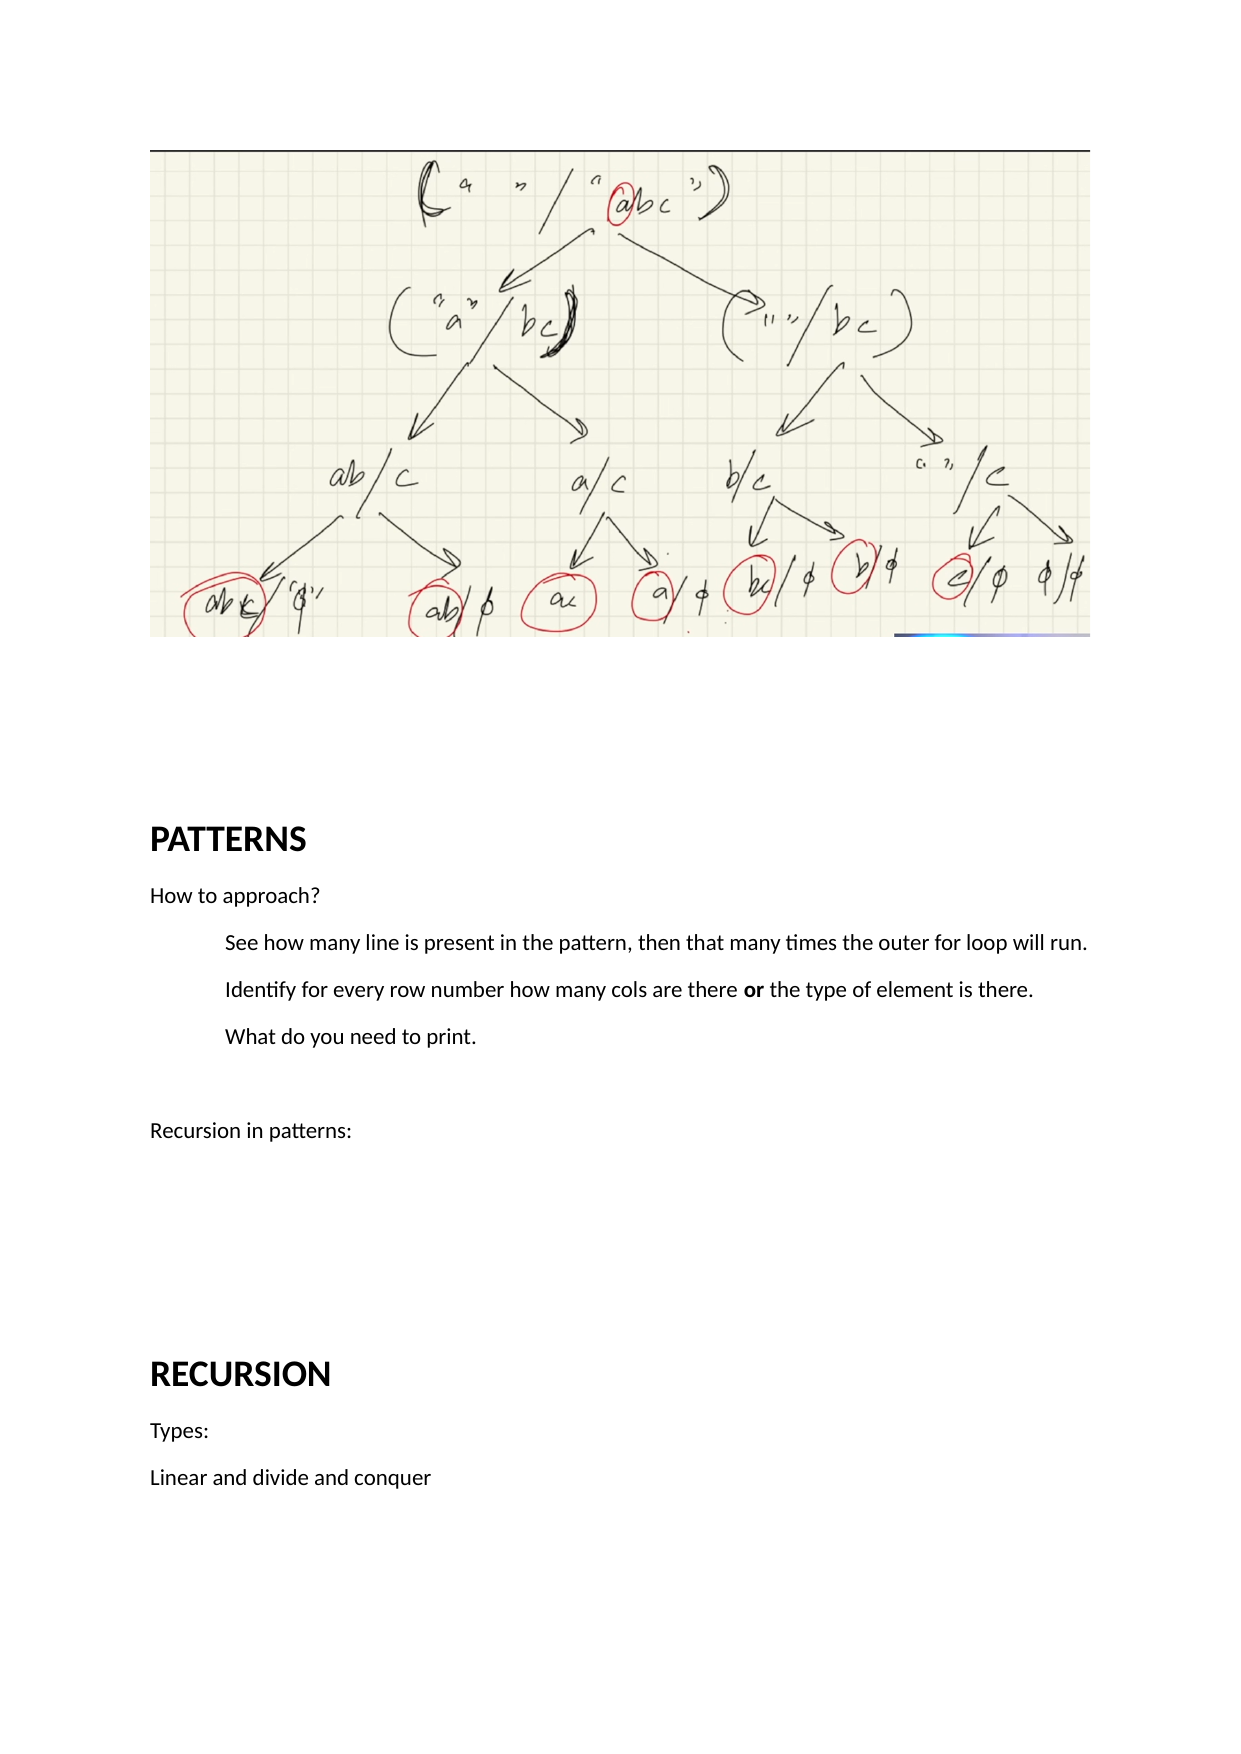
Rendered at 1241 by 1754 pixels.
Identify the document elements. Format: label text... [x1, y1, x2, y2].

text What do you need to print. [150, 1022, 1090, 1050]
text Identify for every row number how many cols are there or the type of element is there. [150, 975, 1090, 1003]
text See how many line is present in the pattern, then that many times the outer for loop will run. [150, 928, 1090, 956]
picture [150, 150, 1091, 637]
text How to approach? [150, 881, 1090, 909]
text RECURSION [150, 1350, 1090, 1396]
text Recursion in patterns: [150, 1116, 1090, 1144]
text Types: [150, 1416, 1090, 1444]
text Linear and divide and conquer [150, 1463, 1090, 1491]
text PATTERNS [150, 815, 1090, 861]
